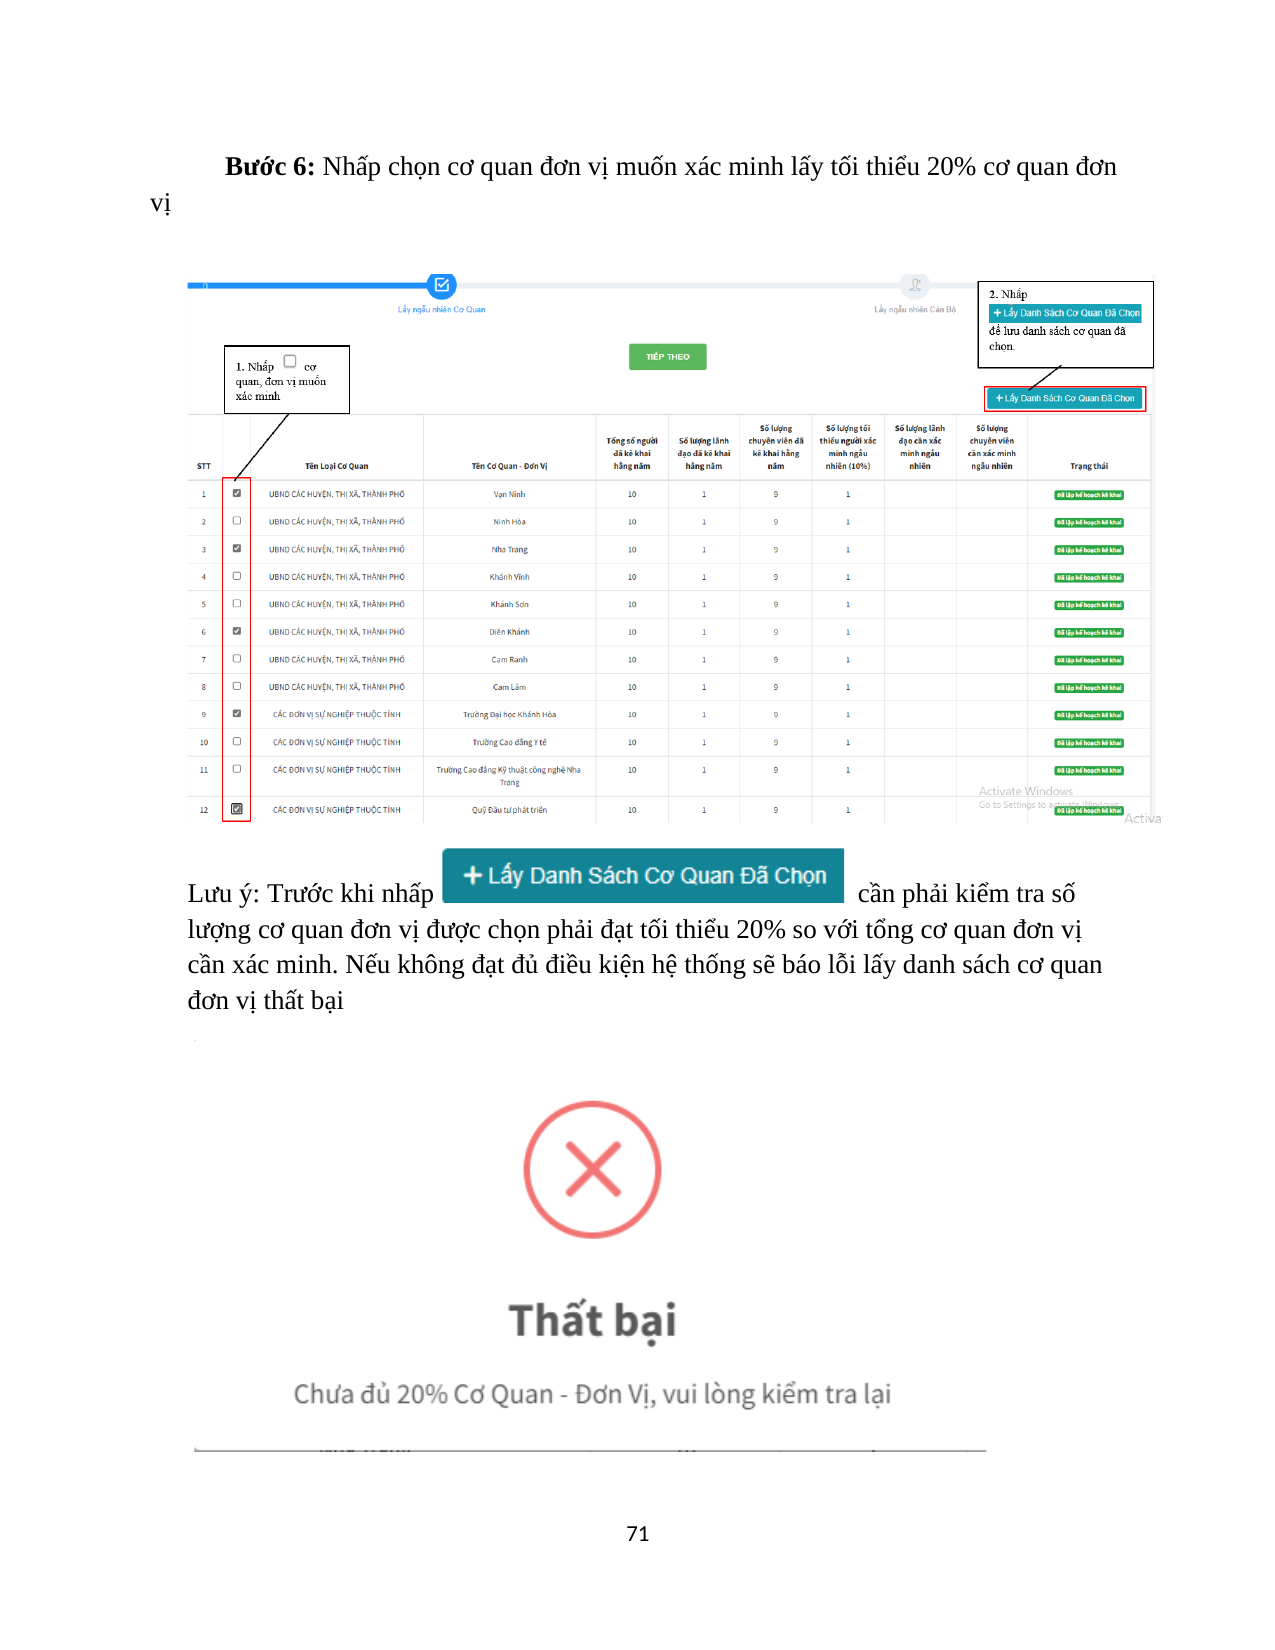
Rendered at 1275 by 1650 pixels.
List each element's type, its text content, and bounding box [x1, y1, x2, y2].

picture [441, 847, 845, 903]
picture [194, 1040, 987, 1452]
text Lưu ý: Trước khi nhấp cần phải kiểm tra số lượng cơ quan đơn vị được chọn phải đạt tối thiểu 20% so với tổng cơ quan đơn vị cần xác minh. Nếu không đạt đủ điều kiện hệ thống sẽ báo lỗi lấy danh sách cơ quan đơn vị thất bại [187, 848, 1125, 1015]
picture [187, 274, 1163, 823]
text Bước 6: Nhấp chọn cơ quan đơn vị muốn xác minh lấy tối thiểu 20% cơ quan đơn vị [150, 150, 1125, 217]
